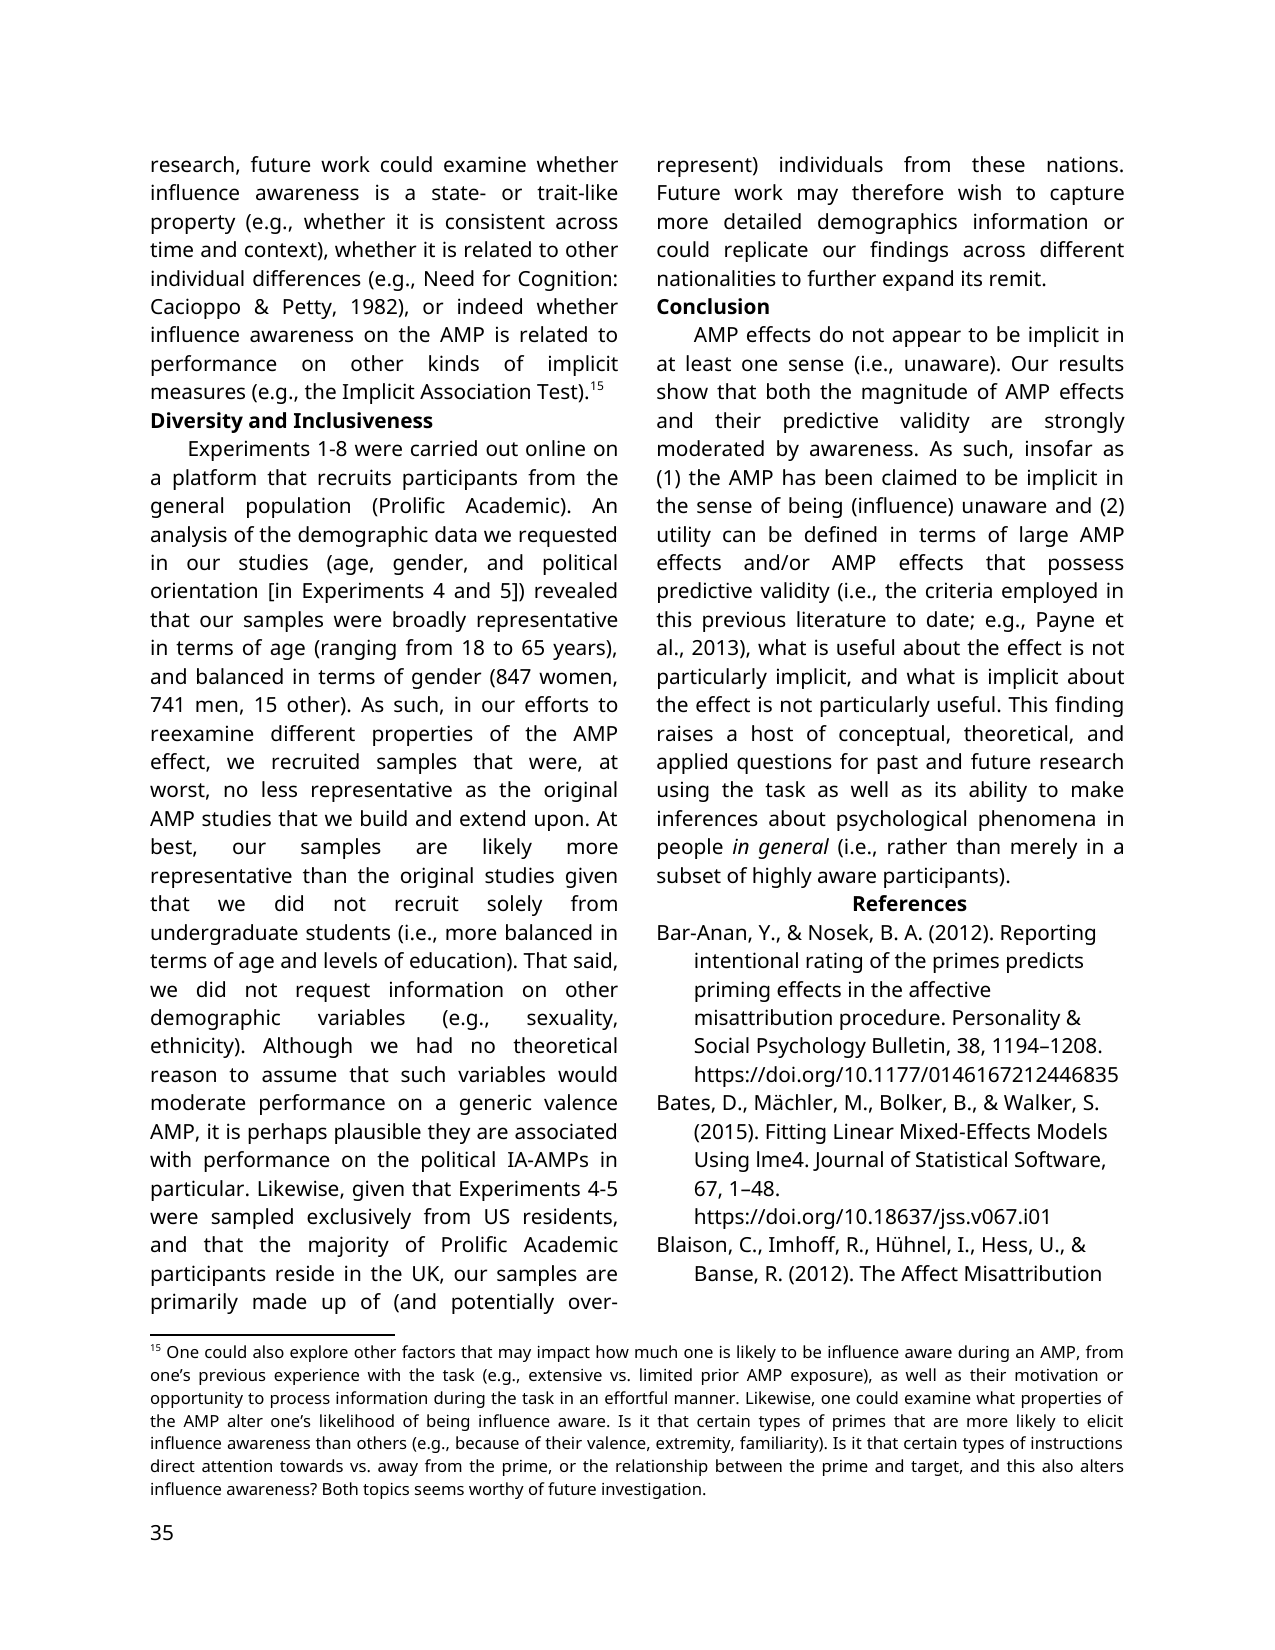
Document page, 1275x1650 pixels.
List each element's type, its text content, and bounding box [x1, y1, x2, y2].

text Bar-Anan, Y., & Nosek, B. A. (2012). Reporting intentional rating of the primes predicts priming effects in the affective misattribution procedure. Personality & Social Psychology Bulletin, 38, 1194–1208. https://doi.org/10.1177/0146167212446835 [656, 918, 1125, 1088]
text Bates, D., Mächler, M., Bolker, B., & Walker, S. (2015). Fitting Linear Mixed-Effects Models Using lme4. Journal of Statistical Software, 67, 1–48. https://doi.org/10.18637/jss.v067.i01 [656, 1088, 1125, 1231]
subtitle Diversity and Inclusiveness [150, 406, 619, 434]
subtitle References [656, 889, 1125, 918]
text Experiments 1-8 were carried out online on a platform that recruits participants from the general population (Prolific Academic). An analysis of the demographic data we requested in our studies (age, gender, and political orientation [in Experiments 4 and 5]) revealed that our samples were broadly representative in terms of age (ranging from 18 to 65 years), and balanced in terms of gender (847 women, 741 men, 15 other). As such, in our efforts to reexamine different properties of the AMP effect, we recruited samples that were, at worst, no less representative as the original AMP studies that we build and extend upon. At best, our samples are likely more representative than the original studies given that we did not recruit solely from undergraduate students (i.e., more balanced in terms of age and levels of education). That said, we did not request information on other demographic variables (e.g., sexuality, ethnicity). Although we had no theoretical reason to assume that such variables would moderate performance on a generic valence AMP, it is perhaps plausible they are associated with performance on the political IA-AMPs in particular. Likewise, given that Experiments 4-5 were sampled exclusively from US residents, and that the majority of Prolific Academic participants reside in the UK, our samples are primarily made up of (and potentially over-represent) individuals from these nations. Future work may therefore wish to capture more detailed demographics information or could replicate our findings across different nationalities to further expand its remit. [150, 434, 619, 1316]
subtitle Conclusion [656, 292, 1125, 321]
text AMP effects do not appear to be implicit in at least one sense (i.e., unaware). Our results show that both the magnitude of AMP effects and their predictive validity are strongly moderated by awareness. As such, insofar as (1) the AMP has been claimed to be implicit in the sense of being (influence) unaware and (2) utility can be defined in terms of large AMP effects and/or AMP effects that possess predictive validity (i.e., the criteria employed in this previous literature to date; e.g., Payne et al., 2013), what is useful about the effect is not particularly implicit, and what is implicit about the effect is not particularly useful. This finding raises a host of conceptual, theoretical, and applied questions for past and future research using the task as well as its ability to make inferences about psychological phenomena in people in general (i.e., rather than merely in a subset of highly aware participants). [656, 321, 1125, 889]
